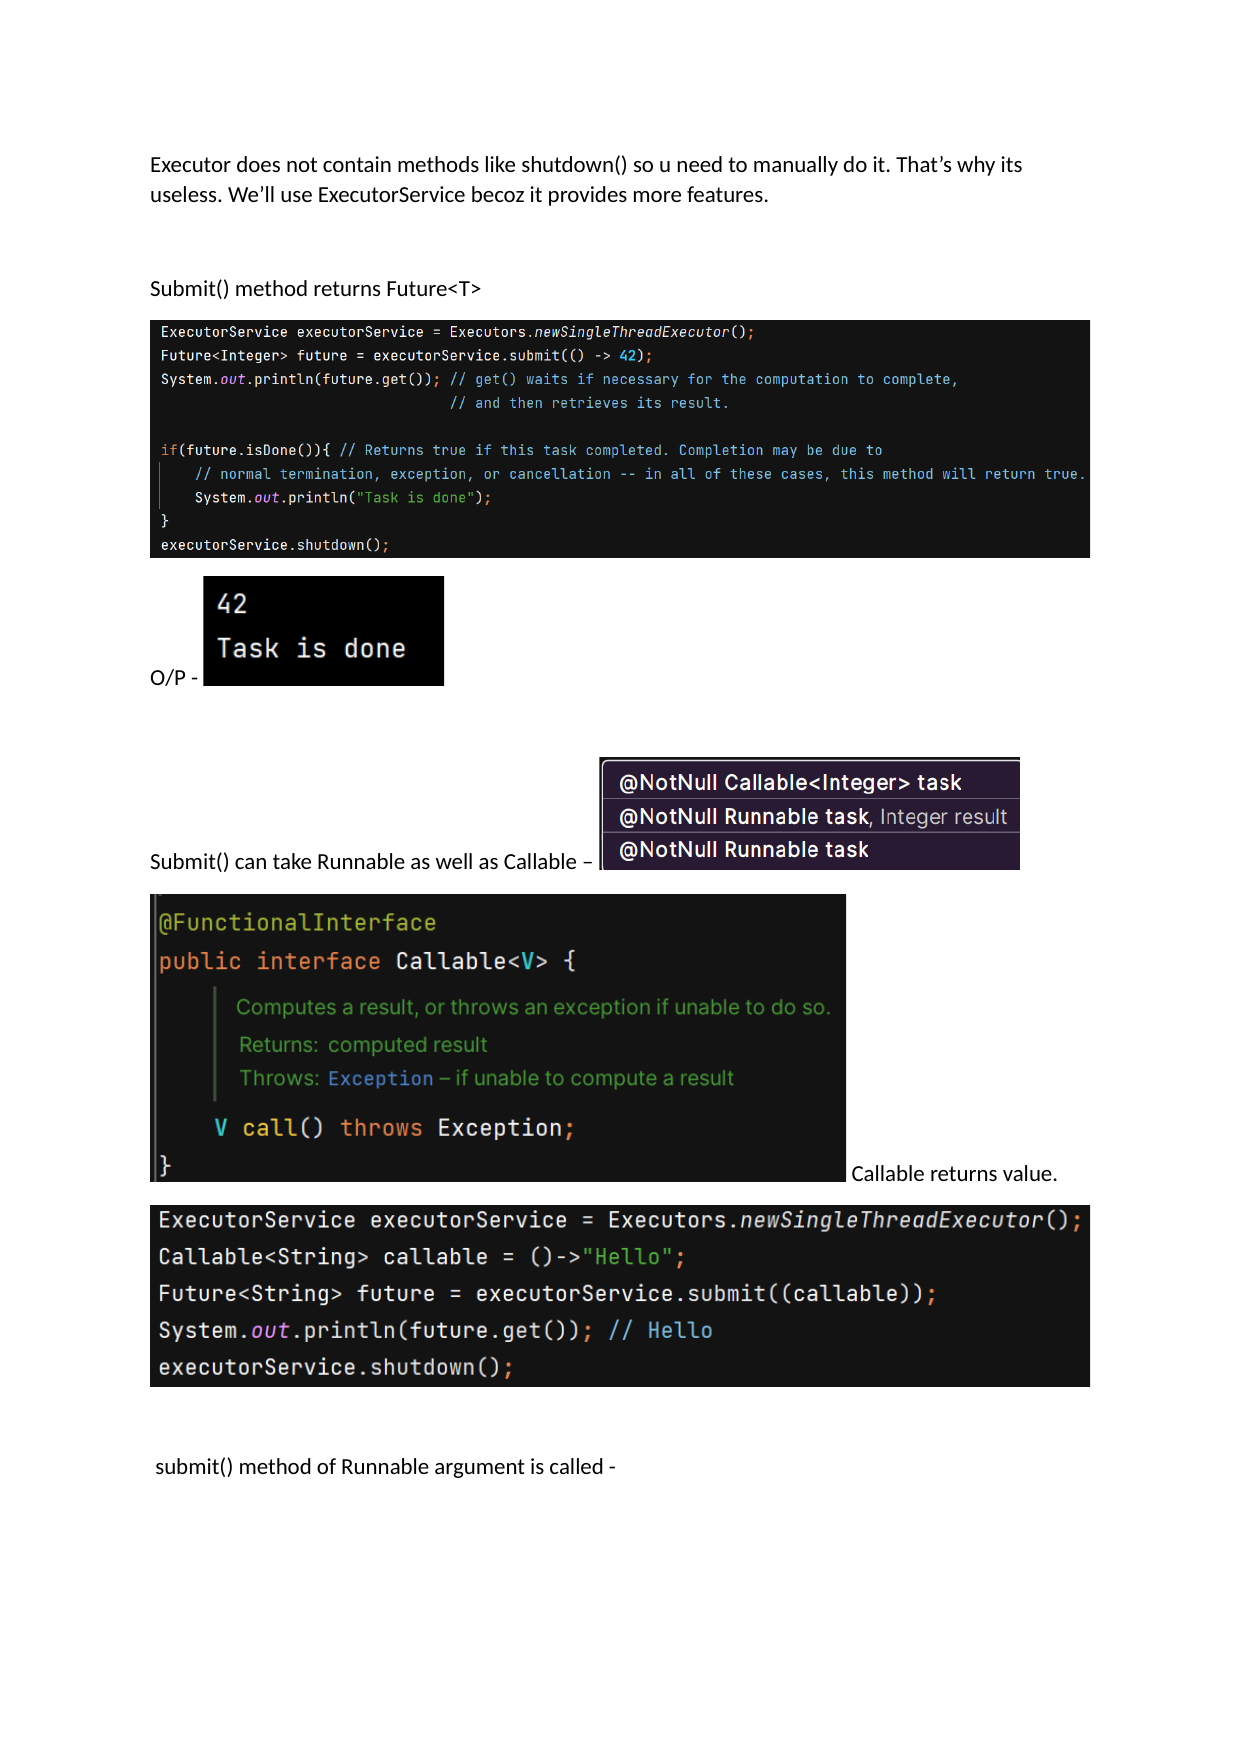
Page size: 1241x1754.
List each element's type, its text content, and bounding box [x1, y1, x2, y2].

text O/P - [150, 576, 1090, 691]
text Submit() method returns Future<T> [150, 274, 1090, 302]
picture [150, 894, 847, 1182]
picture [150, 1205, 1091, 1387]
text Executor does not contain methods like shutdown() so u need to manually do it. That’s why its useless. We’ll use ExecutorService becoz it provides more features. [150, 150, 1090, 208]
picture [203, 576, 445, 686]
picture [599, 757, 1020, 870]
picture [150, 320, 1091, 558]
text submit() method of Runnable argument is called - [150, 1452, 1090, 1481]
